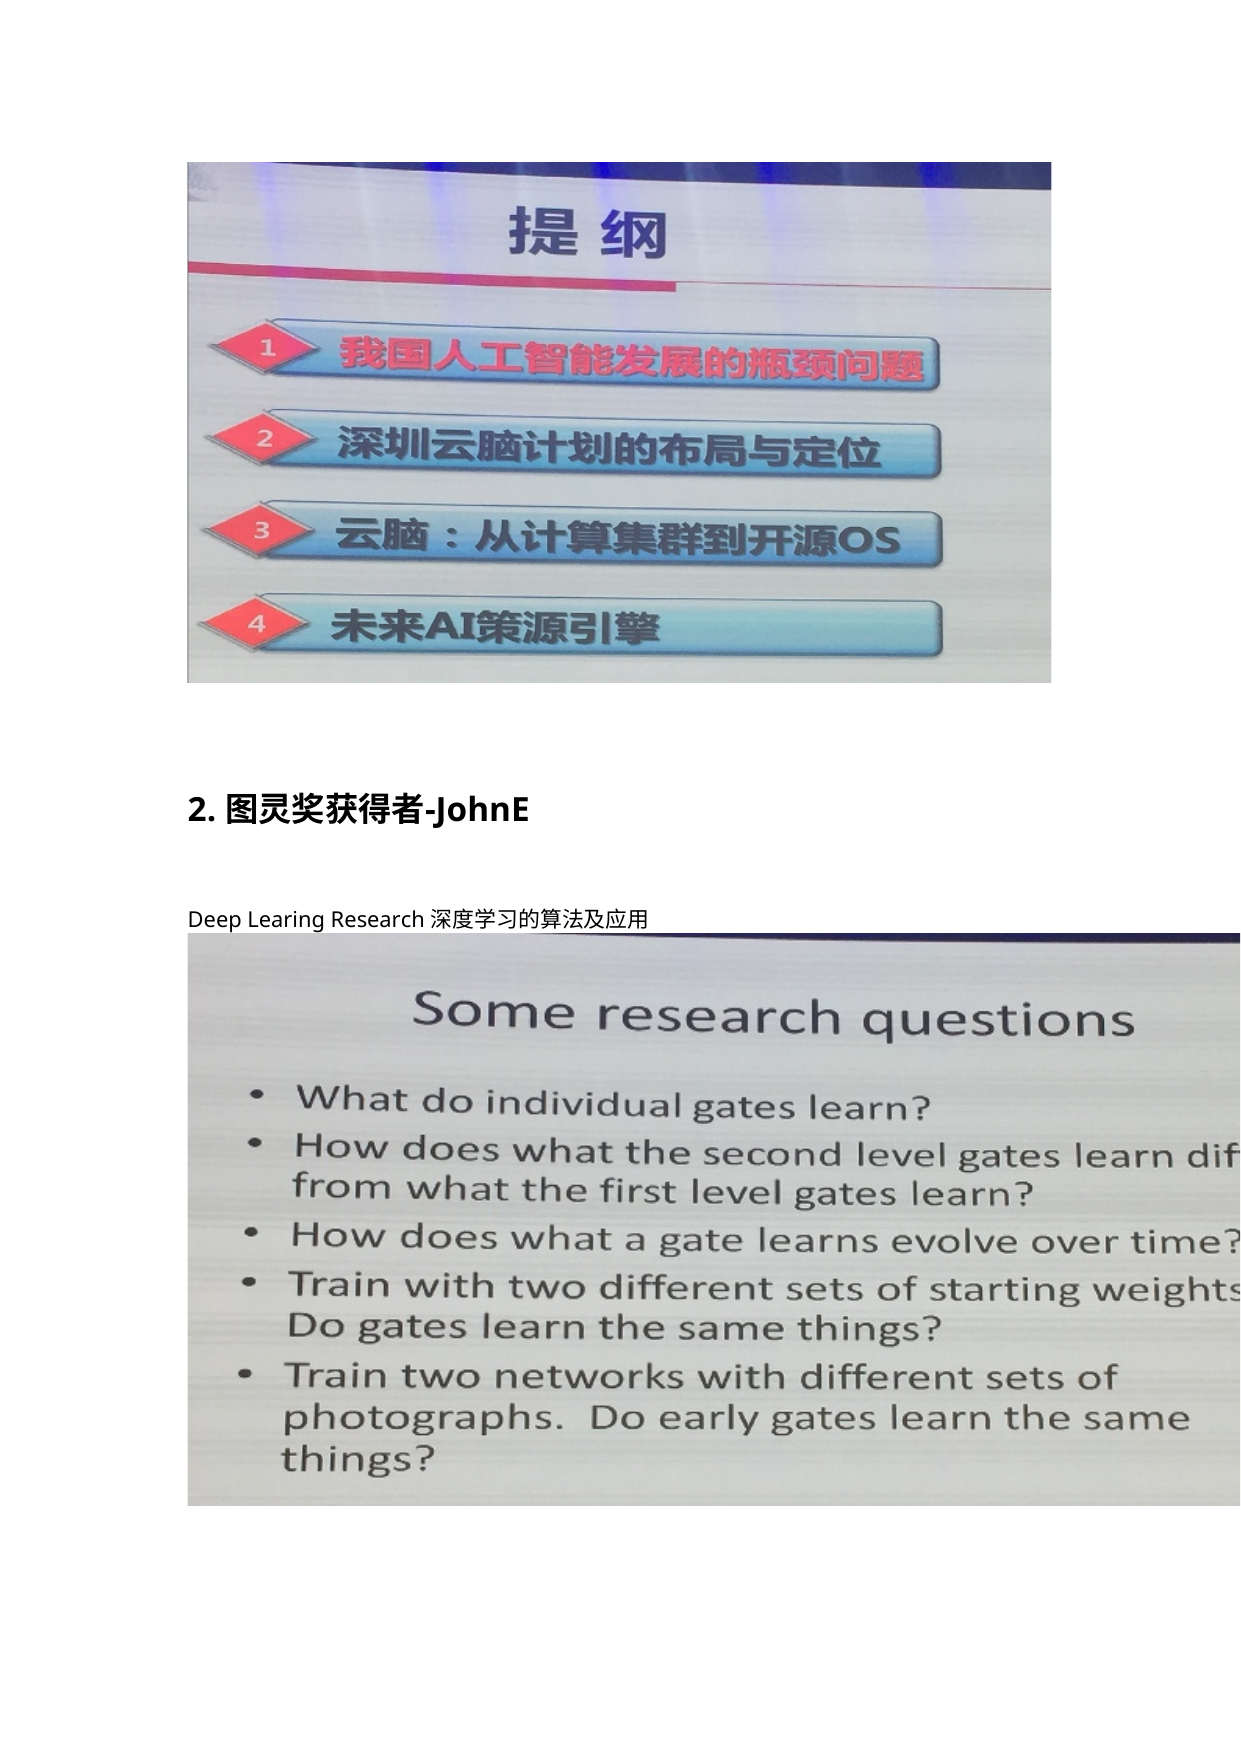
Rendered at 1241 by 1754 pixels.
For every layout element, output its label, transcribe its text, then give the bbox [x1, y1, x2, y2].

picture [187, 162, 1052, 683]
subtitle 2. 图灵奖获得者-JohnE [187, 774, 1053, 839]
text Deep Learing Research 深度学习的算法及应用 [187, 901, 1053, 933]
picture [187, 933, 1241, 1506]
